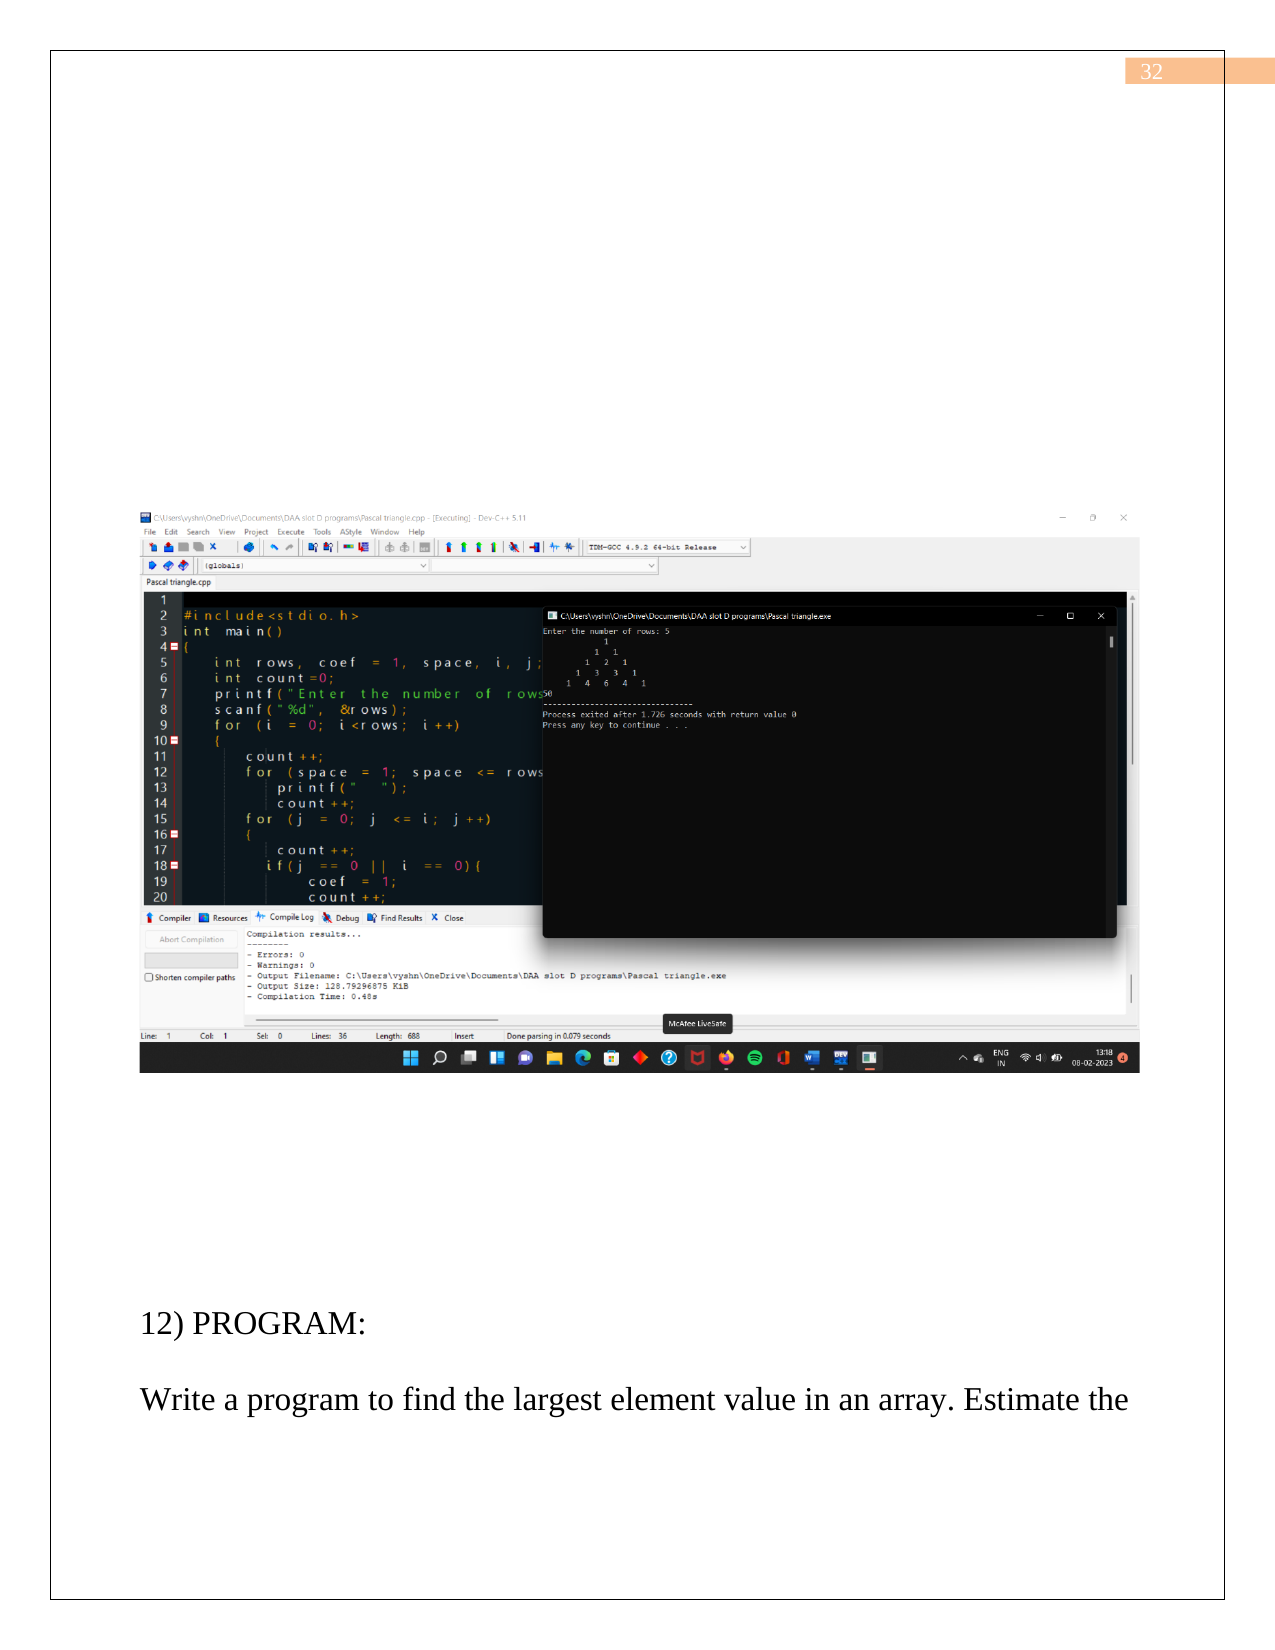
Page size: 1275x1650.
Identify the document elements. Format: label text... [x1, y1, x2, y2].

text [139, 1379, 1139, 1418]
picture [139, 510, 1140, 1073]
text 12) PROGRAM: [139, 1303, 1139, 1341]
